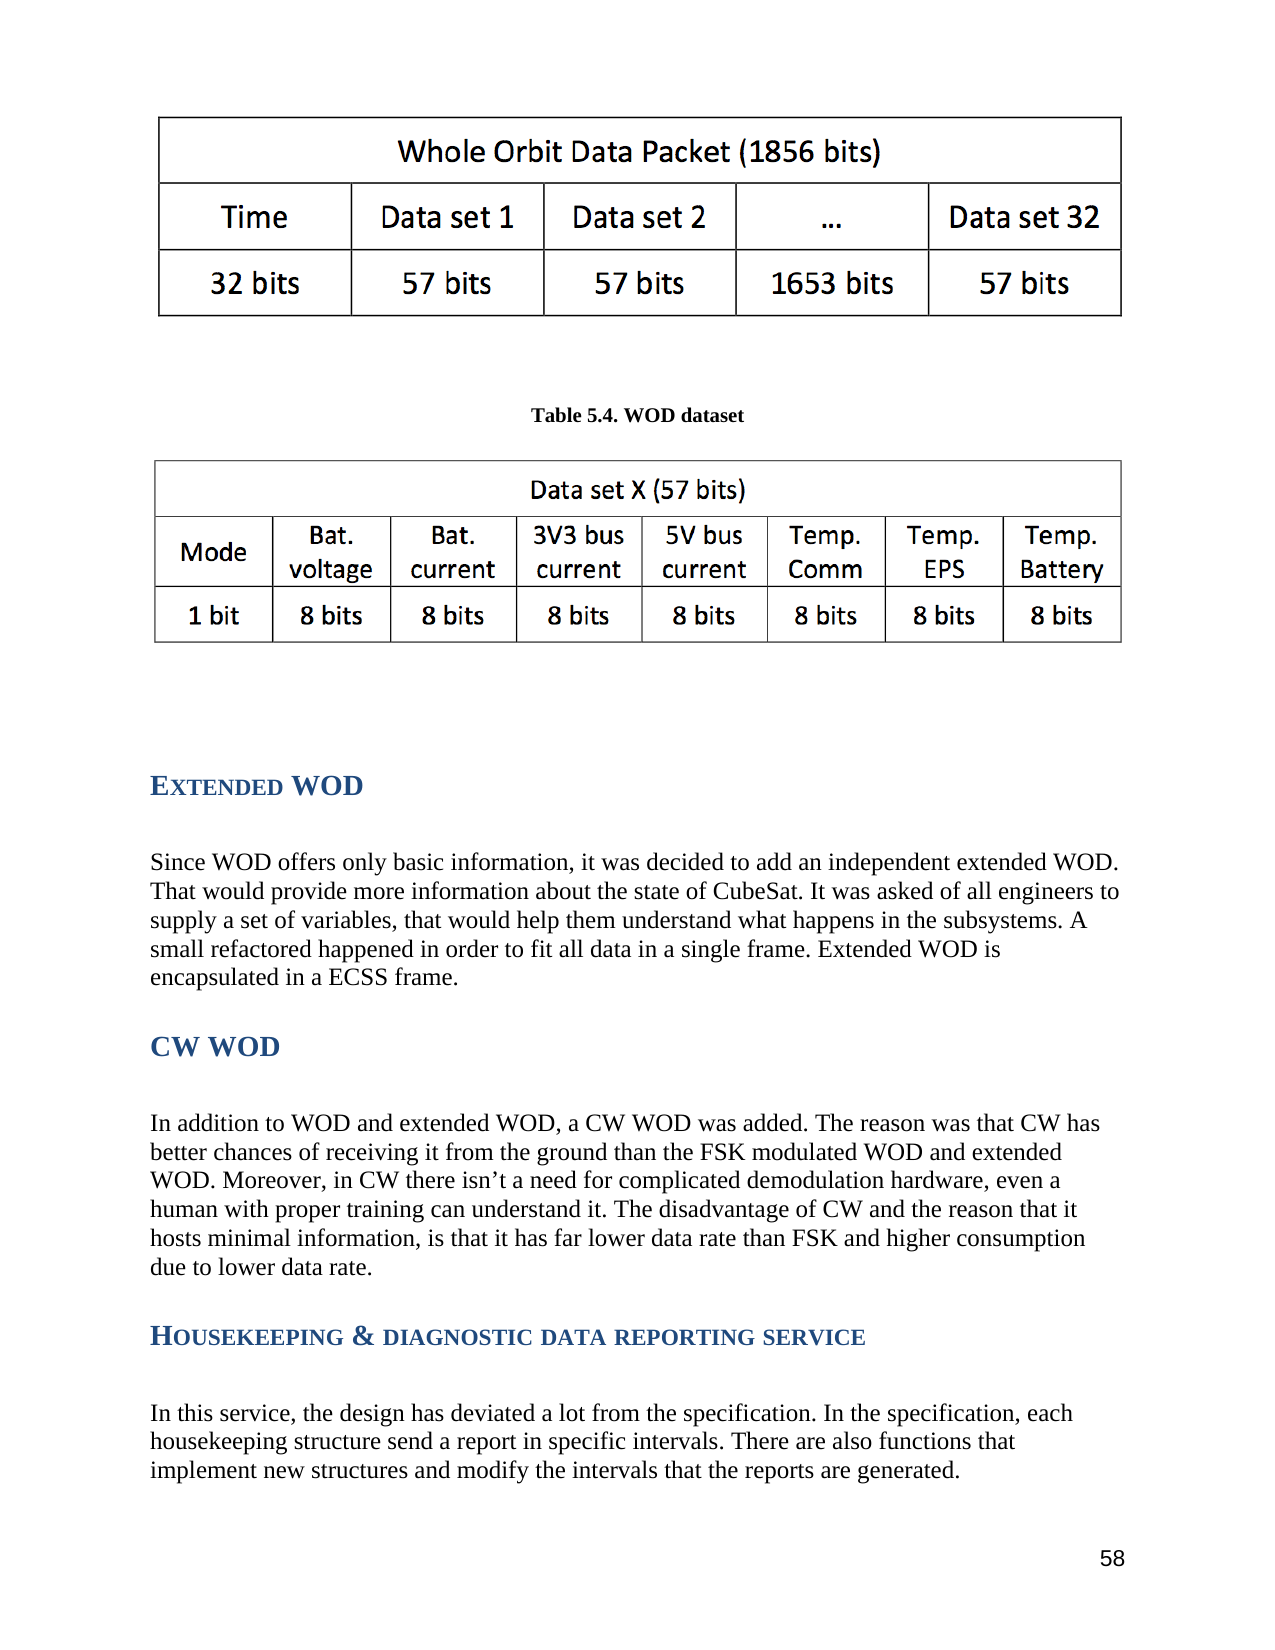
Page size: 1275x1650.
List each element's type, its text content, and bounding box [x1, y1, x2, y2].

subtitle CW WOD [150, 1029, 1089, 1062]
picture [150, 112, 1125, 321]
subtitle Housekeeping & diagnostic data reporting service [150, 1318, 1089, 1352]
text Since WOD offers only basic information, it was decided to add an independent extended WOD. That would provide more information about the state of CubeSat. It was asked of all engineers to supply a set of variables, that would help them understand what happens in the subsystems. A small refactored happened in order to fit all data in a single frame. Extended WOD is encapsulated in a ECSS frame. [150, 847, 1125, 991]
picture [150, 456, 1125, 646]
text In this service, the design has deviated a lot from the specification. In the specification, each housekeeping structure send a report in specific intervals. There are also functions that implement new structures and modify the intervals that the reports are generated. [150, 1398, 1125, 1484]
text Table 5.4. WOD dataset [150, 403, 1125, 427]
subtitle Extended WOD [150, 768, 1089, 801]
text In addition to WOD and extended WOD, a CW WOD was added. The reason was that CW has better chances of receiving it from the ground than the FSK modulated WOD and extended WOD. Moreover, in CW there isn’t a need for complicated demodulation hardware, even a human with proper training can understand it. The disadvantage of CW and the reason that it hosts minimal information, is that it has far lower data rate than FSK and higher consumption due to lower data rate. [150, 1108, 1125, 1281]
